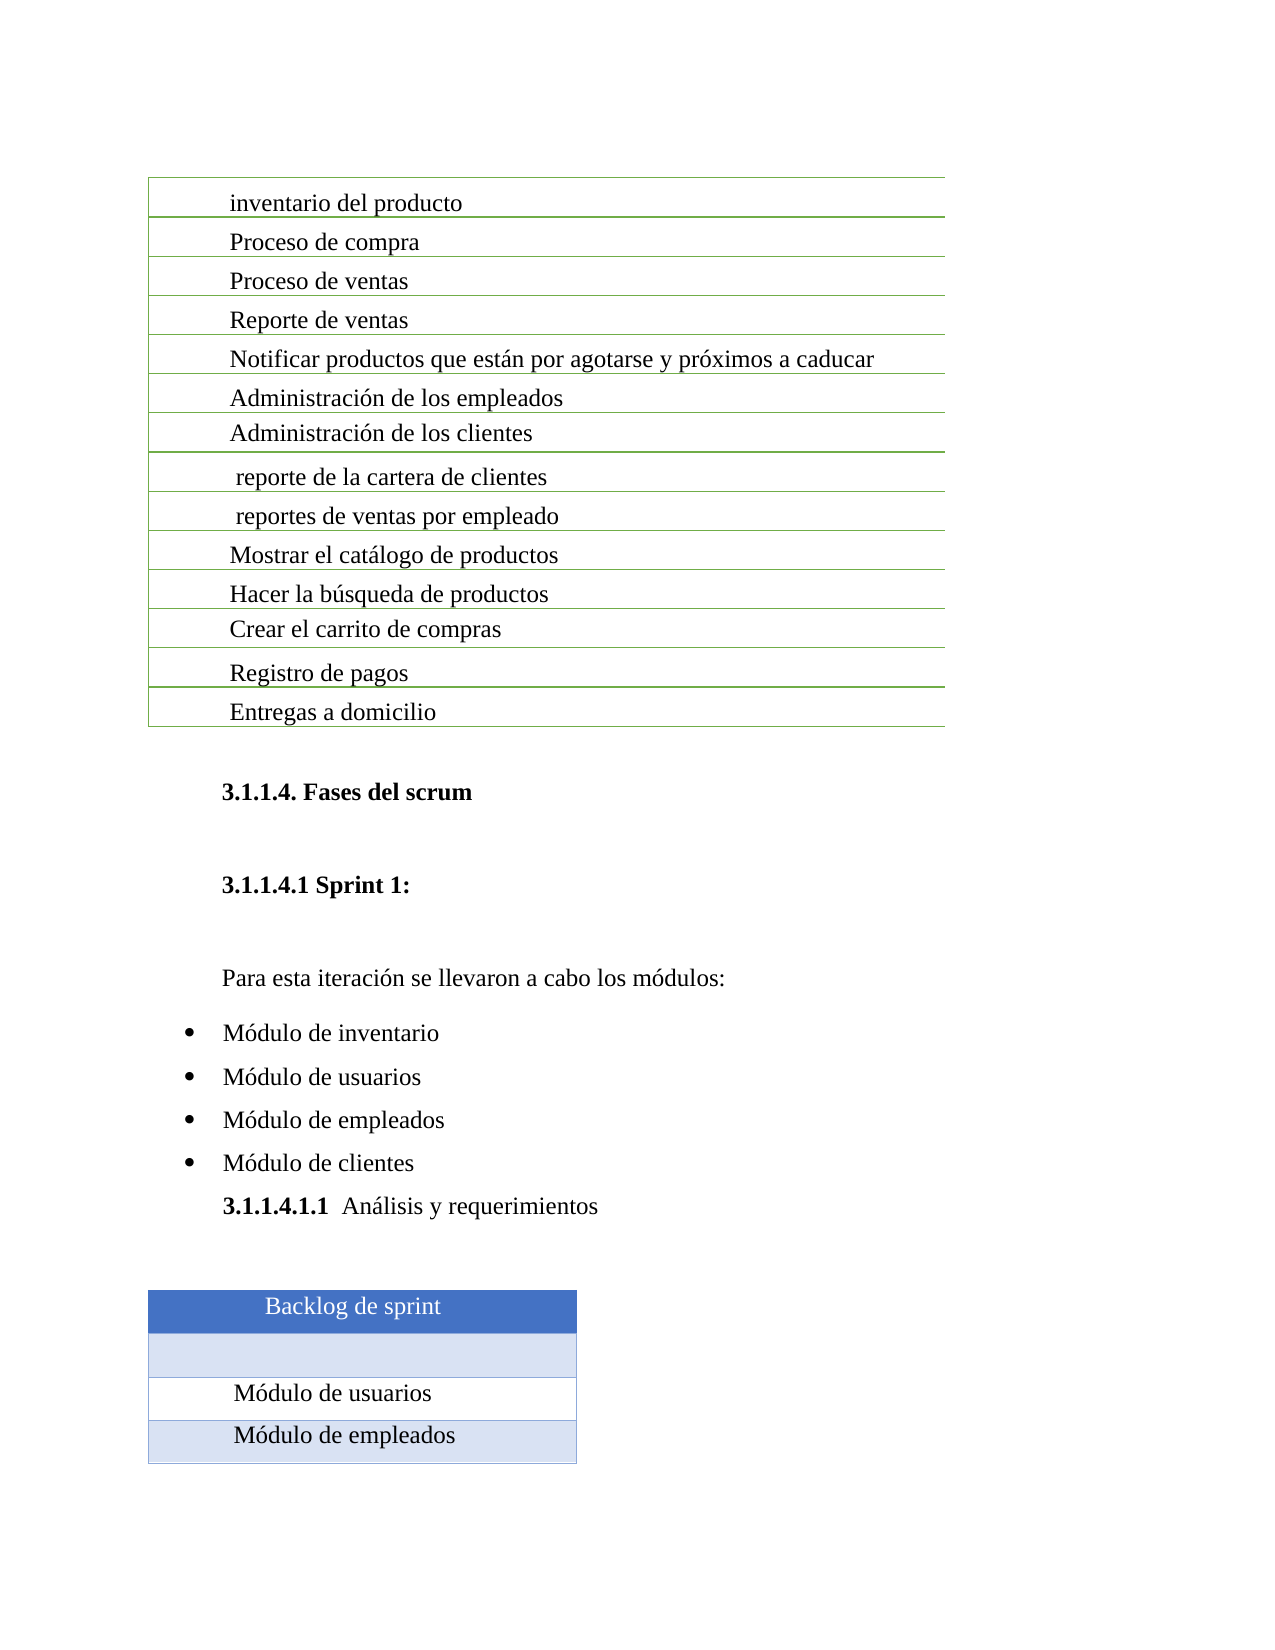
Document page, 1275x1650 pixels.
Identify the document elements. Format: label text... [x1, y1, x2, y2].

table_cell Administración de los empleados [149, 374, 944, 412]
table_cell Módulo de empleados [149, 1421, 576, 1462]
table_cell Módulo de usuarios [149, 1378, 576, 1419]
table_cell reportes de ventas por empleado [149, 492, 944, 530]
list Módulo de usuarios [185, 1062, 1127, 1090]
table_header Backlog de sprint [149, 1291, 576, 1333]
table_cell Reporte de ventas [149, 296, 944, 334]
list 3.1.1.4.1.1 Análisis y requerimientos [223, 1191, 1127, 1220]
table_cell Registro de pagos [149, 648, 944, 686]
table_cell Entregas a domicilio [149, 688, 944, 726]
table_cell reporte de la cartera de clientes [149, 453, 944, 491]
text 3.1.1.4.1 Sprint 1: [148, 870, 1127, 898]
table_cell Proceso de compra [149, 218, 944, 256]
list Módulo de inventario [185, 1018, 1127, 1047]
table_cell Crear el carrito de compras [149, 609, 944, 647]
text 3.1.1.4. Fases del scrum [148, 777, 1127, 805]
table_cell inventario del producto [149, 178, 944, 216]
table_cell Proceso de ventas [149, 257, 944, 295]
table_cell Mostrar el catálogo de productos [149, 531, 944, 569]
table_cell [149, 1334, 576, 1377]
list Módulo de clientes [185, 1148, 1127, 1177]
table_cell Notificar productos que están por agotarse y próximos a caducar [149, 335, 944, 373]
text Para esta iteración se llevaron a cabo los módulos: [148, 963, 1127, 992]
table_cell Administración de los clientes [149, 413, 944, 451]
table_cell Hacer la búsqueda de productos [149, 570, 944, 608]
list Módulo de empleados [185, 1105, 1127, 1133]
